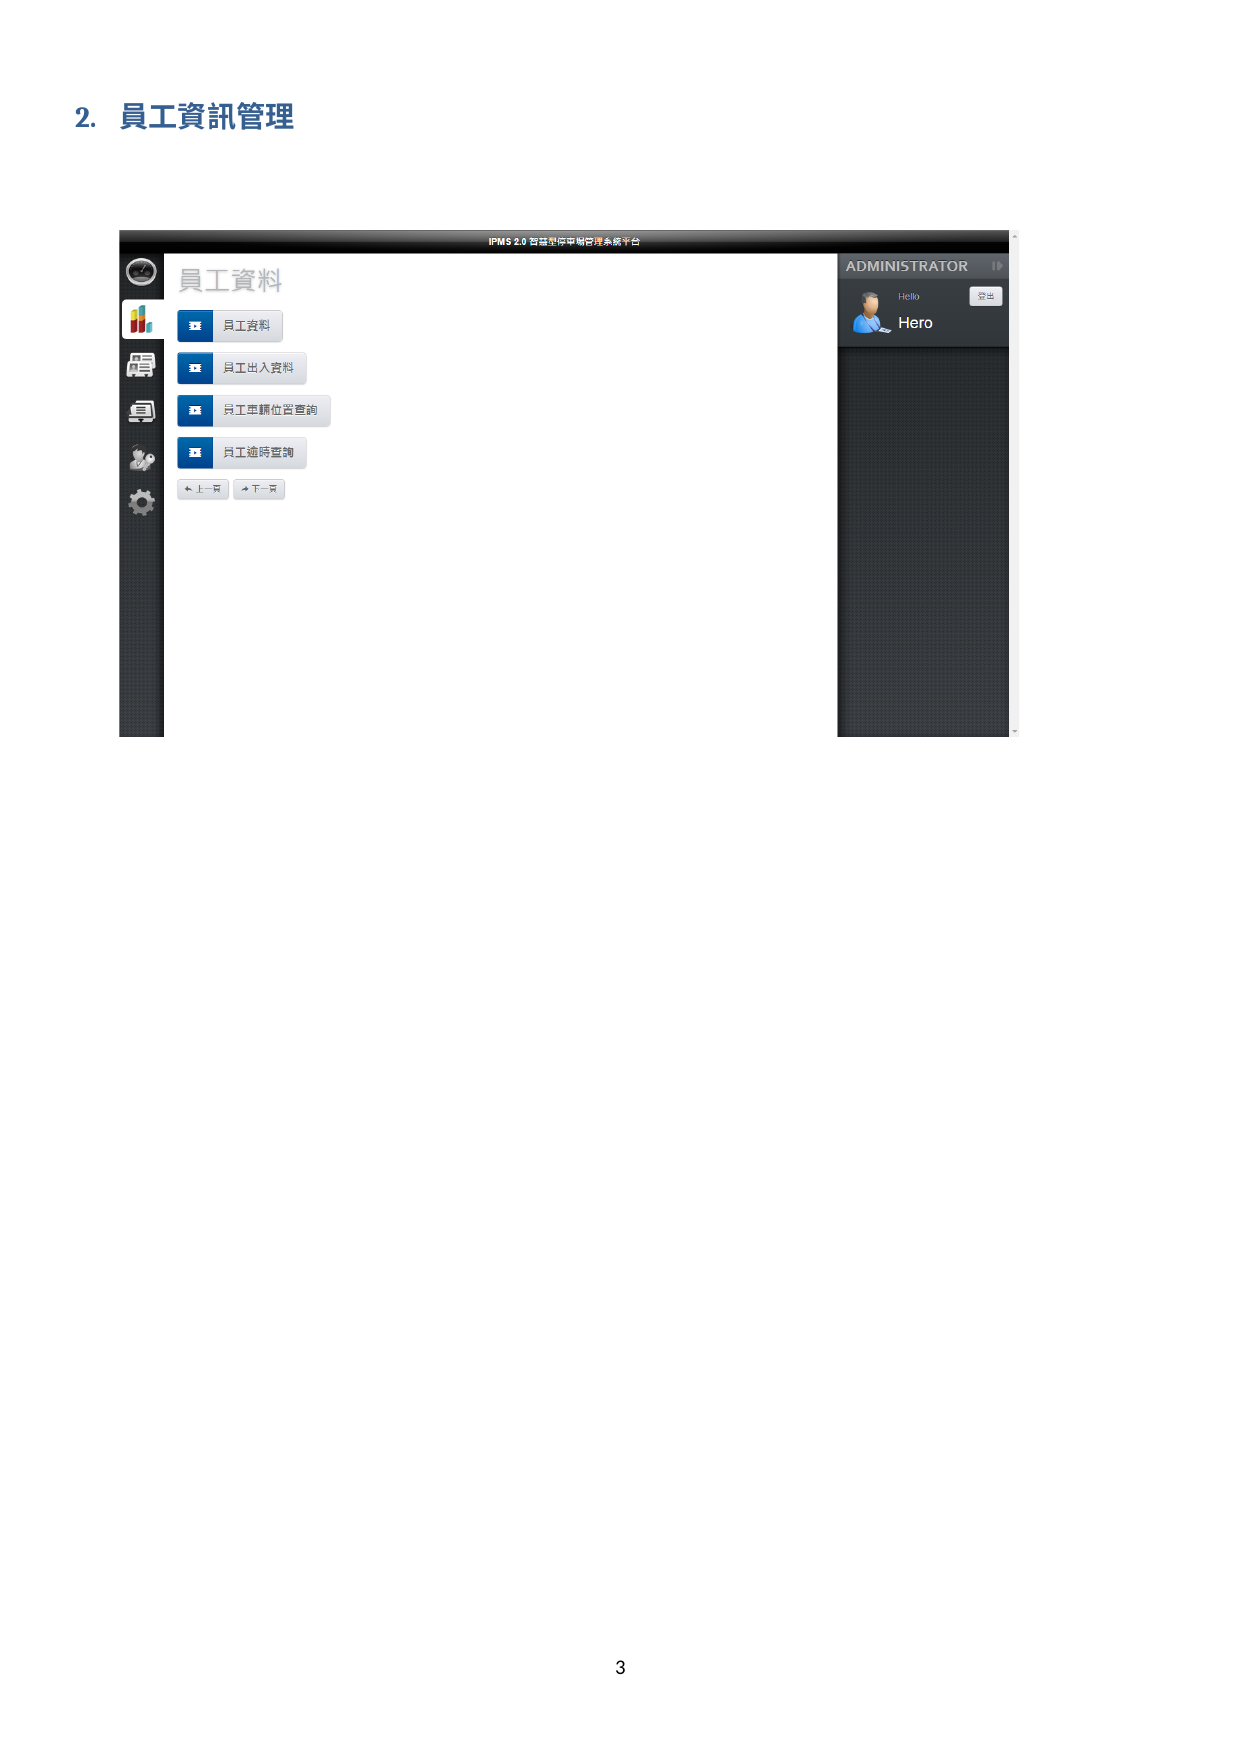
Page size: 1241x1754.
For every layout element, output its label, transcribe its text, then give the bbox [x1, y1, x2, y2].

picture [119, 230, 1020, 737]
